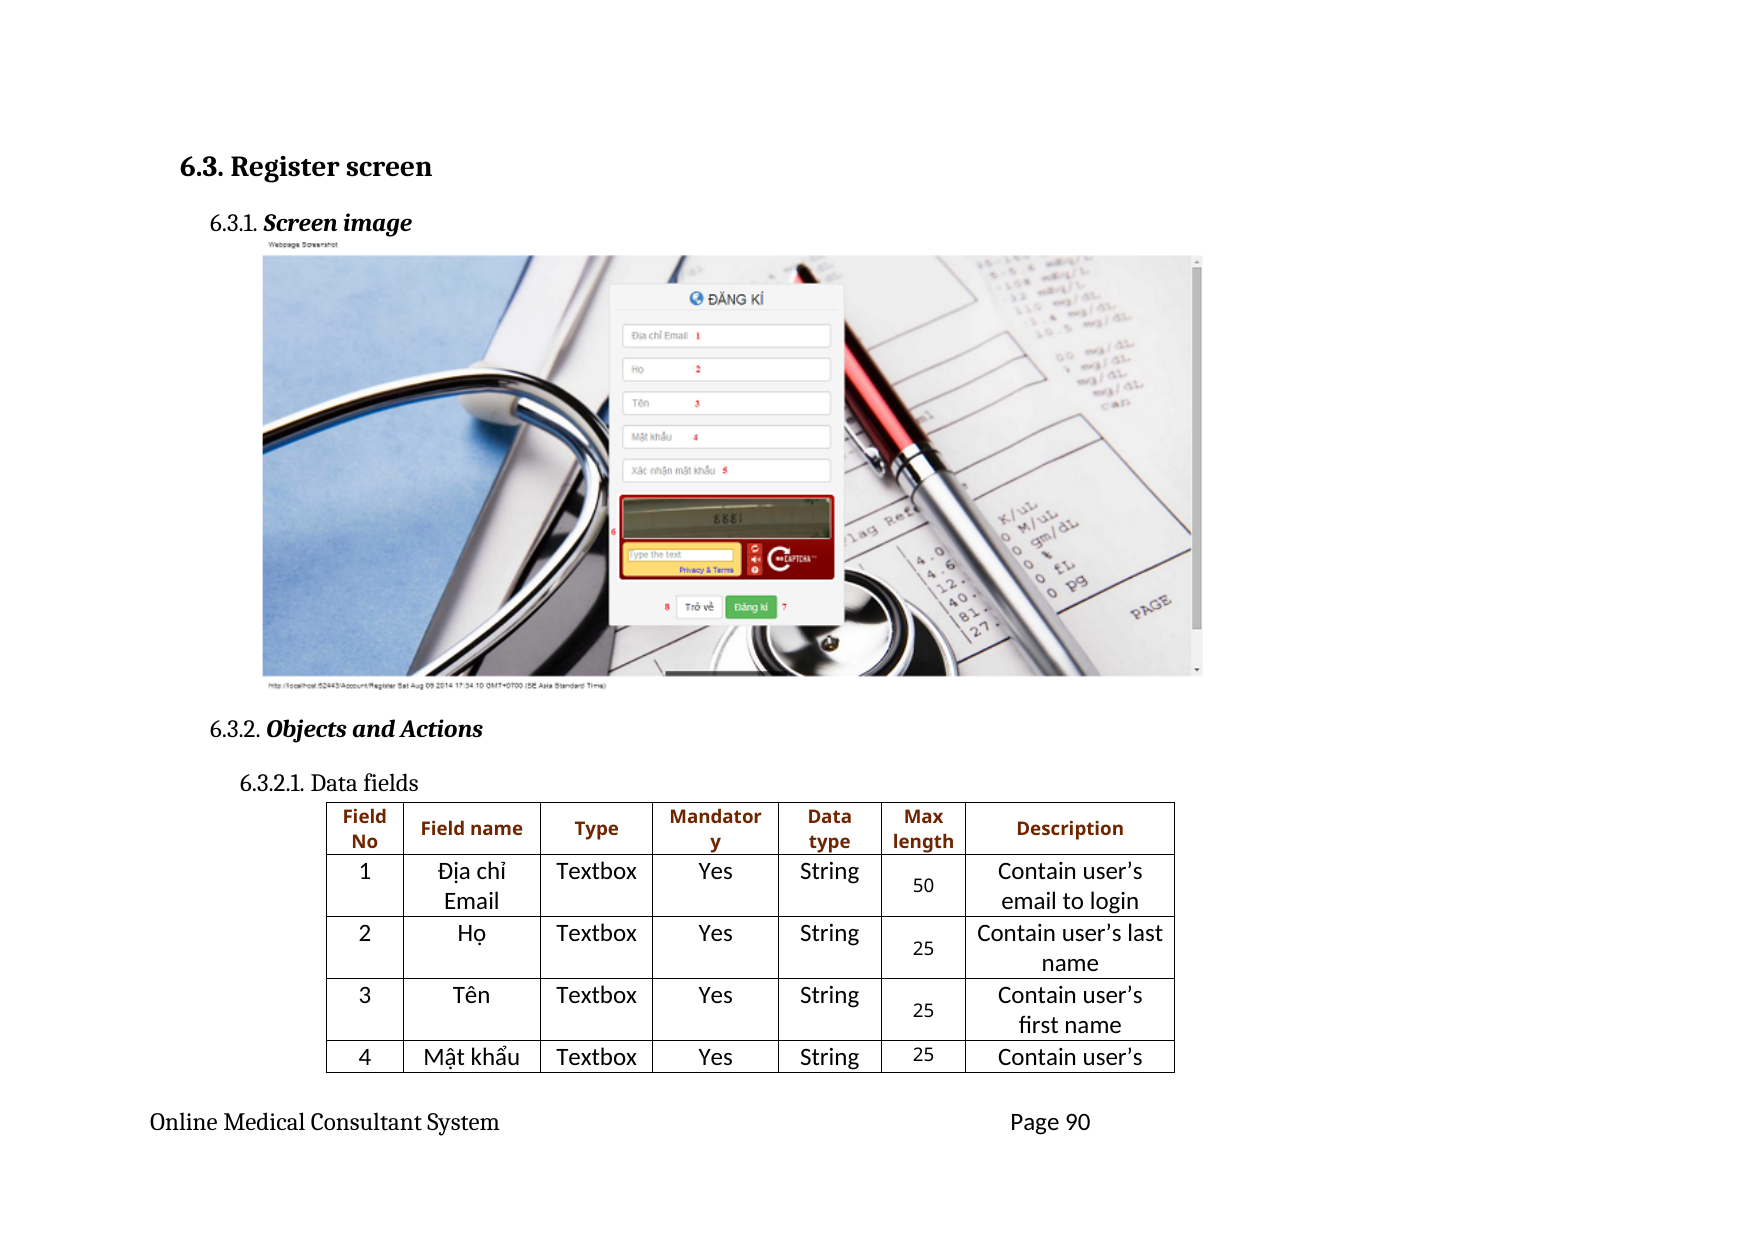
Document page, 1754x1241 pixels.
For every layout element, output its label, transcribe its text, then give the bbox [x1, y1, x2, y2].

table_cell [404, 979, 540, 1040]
table_cell String [779, 855, 881, 916]
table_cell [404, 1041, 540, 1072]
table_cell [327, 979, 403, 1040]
table_cell Địa chỉ Email [404, 855, 540, 916]
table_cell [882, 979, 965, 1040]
table_header Type [541, 803, 652, 854]
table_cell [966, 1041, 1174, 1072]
table_cell 2 [327, 917, 403, 978]
table_header Field No [327, 803, 403, 854]
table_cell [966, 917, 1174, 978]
table_header Mandatory [653, 803, 778, 854]
subtitle Screen image [210, 209, 1604, 238]
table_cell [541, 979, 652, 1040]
table_cell Yes [653, 855, 778, 916]
subtitle Register screen [180, 150, 1604, 183]
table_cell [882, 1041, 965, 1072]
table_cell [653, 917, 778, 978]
table_cell Textbox [541, 855, 652, 916]
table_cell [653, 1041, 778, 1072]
table_header Data type [779, 803, 881, 854]
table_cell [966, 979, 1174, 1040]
table_cell Contain user’s email to login [966, 855, 1174, 916]
table_cell 1 [327, 855, 403, 916]
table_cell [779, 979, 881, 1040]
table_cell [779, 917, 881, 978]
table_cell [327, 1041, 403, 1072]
table_cell Textbox [541, 917, 652, 978]
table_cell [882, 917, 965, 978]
table_cell 50 [882, 855, 965, 916]
subtitle Objects and Actions [210, 715, 1604, 744]
table_header Description [966, 803, 1174, 854]
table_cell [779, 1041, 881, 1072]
table_header Field name [404, 803, 540, 854]
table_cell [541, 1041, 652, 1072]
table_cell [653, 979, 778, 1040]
table_cell Họ [404, 917, 540, 978]
subtitle Data fields [225, 769, 1604, 798]
table_header Max length [882, 803, 965, 854]
picture [262, 242, 1203, 690]
